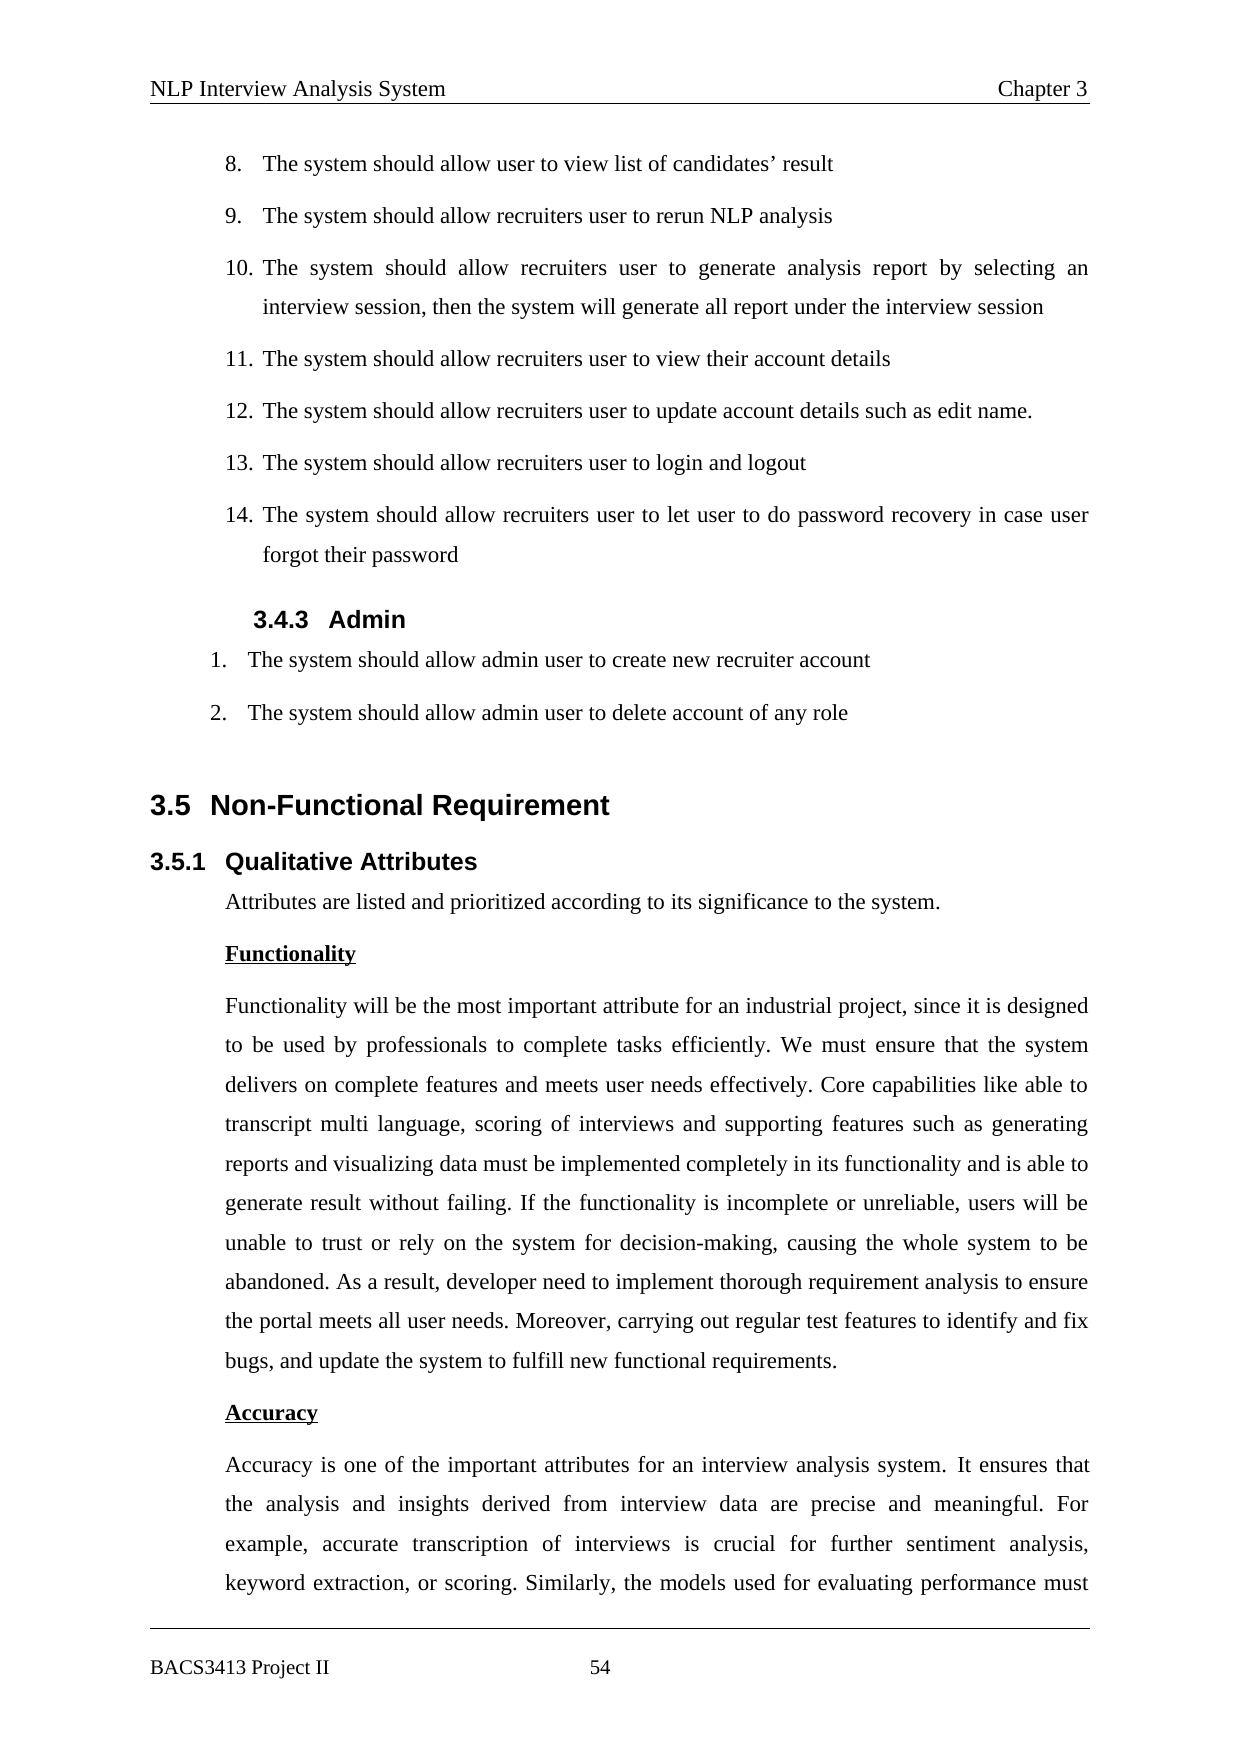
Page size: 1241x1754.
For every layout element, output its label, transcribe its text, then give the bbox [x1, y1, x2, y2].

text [225, 1451, 1090, 1596]
list The system should allow user to view list of candidates’ result [225, 150, 1090, 176]
list The system should allow recruiters user to view their account details [225, 345, 1090, 372]
text Functionality will be the most important attribute for an industrial project, since it is designed to be used by professionals to complete tasks efficiently. We must ensure that the system delivers on complete features and meets user needs effectively. Core capabilities like able to transcript multi language, scoring of interviews and supporting features such as generating reports and visualizing data must be implemented completely in its functionality and is able to generate result without failing. If the functionality is incomplete or unreliable, users will be unable to trust or rely on the system for decision-making, causing the whole system to be abandoned. As a result, developer need to implement thorough requirement analysis to ensure the portal meets all user needs. Moreover, carrying out regular test features to identify and fix bugs, and update the system to fulfill new functional requirements. [225, 992, 1090, 1373]
text Attributes are listed and prioritized according to its significance to the system. [225, 888, 1090, 914]
list The system should allow recruiters user to rerun NLP analysis [225, 202, 1090, 228]
list The system should allow recruiters user to update account details such as edit name. [225, 397, 1090, 424]
list The system should allow admin user to create new recruiter account [210, 647, 1090, 673]
text Accuracy [225, 1399, 1090, 1425]
list The system should allow recruiters user to generate analysis report by selecting an interview session, then the system will generate all report under the interview session [225, 254, 1090, 320]
text Functionality [225, 940, 1090, 966]
list The system should allow admin user to delete account of any role [210, 698, 1090, 725]
subtitle Qualitative Attributes [150, 847, 1090, 875]
list The system should allow recruiters user to login and logout [225, 449, 1090, 476]
subtitle Non-Functional Requirement [150, 788, 1090, 822]
list The system should allow recruiters user to let user to do password recovery in case user forgot their password [225, 501, 1090, 567]
subtitle Admin [253, 605, 1090, 634]
